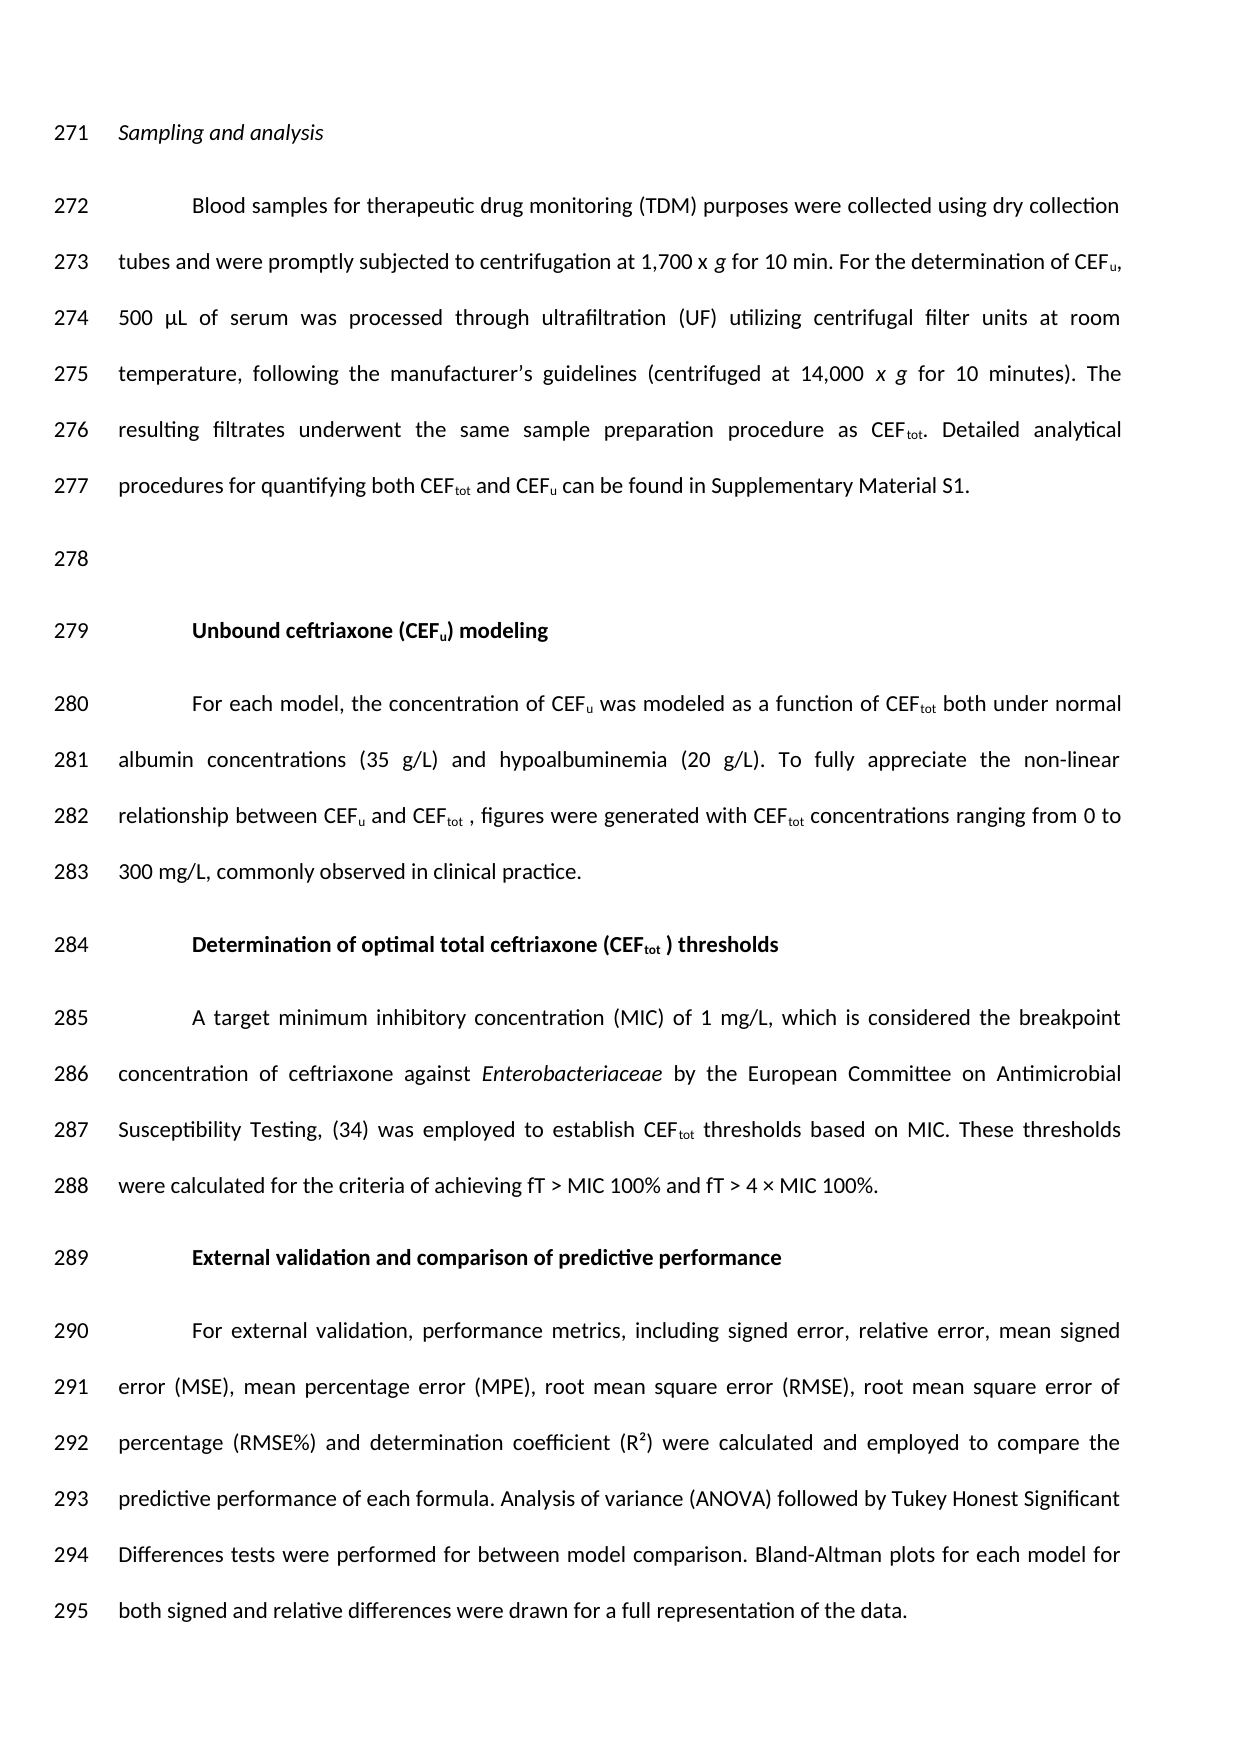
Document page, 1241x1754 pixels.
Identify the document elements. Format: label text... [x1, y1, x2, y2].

text Sampling and analysis [118, 118, 1122, 146]
text Unbound ceftriaxone (CEFu) modeling [118, 616, 1122, 644]
text External validation and comparison of predictive performance [118, 1243, 1122, 1272]
text For each model, the concentration of CEFu was modeled as a function of CEFtot both under normal albumin concentrations (35 g/L) and hypoalbuminemia (20 g/L). To fully appreciate the non-linear relationship between CEFu and CEFtot , figures were generated with CEFtot concentrations ranging from 0 to 300 mg/L, commonly observed in clinical practice. [118, 689, 1122, 885]
text Determination of optimal total ceftriaxone (CEFtot ) thresholds [118, 930, 1122, 958]
text A target minimum inhibitory concentration (MIC) of 1 mg/L, which is considered the breakpoint concentration of ceftriaxone against Enterobacteriaceae by the European Committee on Antimicrobial Susceptibility Testing, (34) was employed to establish CEFtot thresholds based on MIC. These thresholds were calculated for the criteria of achieving fT > MIC 100% and fT > 4 × MIC 100%. [118, 1003, 1122, 1199]
text Blood samples for therapeutic drug monitoring (TDM) purposes were collected using dry collection tubes and were promptly subjected to centrifugation at 1,700 x g for 10 min. For the determination of CEFu, 500 µL of serum was processed through ultrafiltration (UF) utilizing centrifugal filter units at room temperature, following the manufacturer’s guidelines (centrifuged at 14,000 x g for 10 minutes). The resulting filtrates underwent the same sample preparation procedure as CEFtot. Detailed analytical procedures for quantifying both CEFtot and CEFu can be found in Supplementary Material S1. [118, 191, 1122, 499]
text For external validation, performance metrics, including signed error, relative error, mean signed error (MSE), mean percentage error (MPE), root mean square error (RMSE), root mean square error of percentage (RMSE%) and determination coefficient (R²) were calculated and employed to compare the predictive performance of each formula. Analysis of variance (ANOVA) followed by Tukey Honest Significant Differences tests were performed for between model comparison. Bland-Altman plots for each model for both signed and relative differences were drawn for a full representation of the data. [118, 1316, 1122, 1624]
